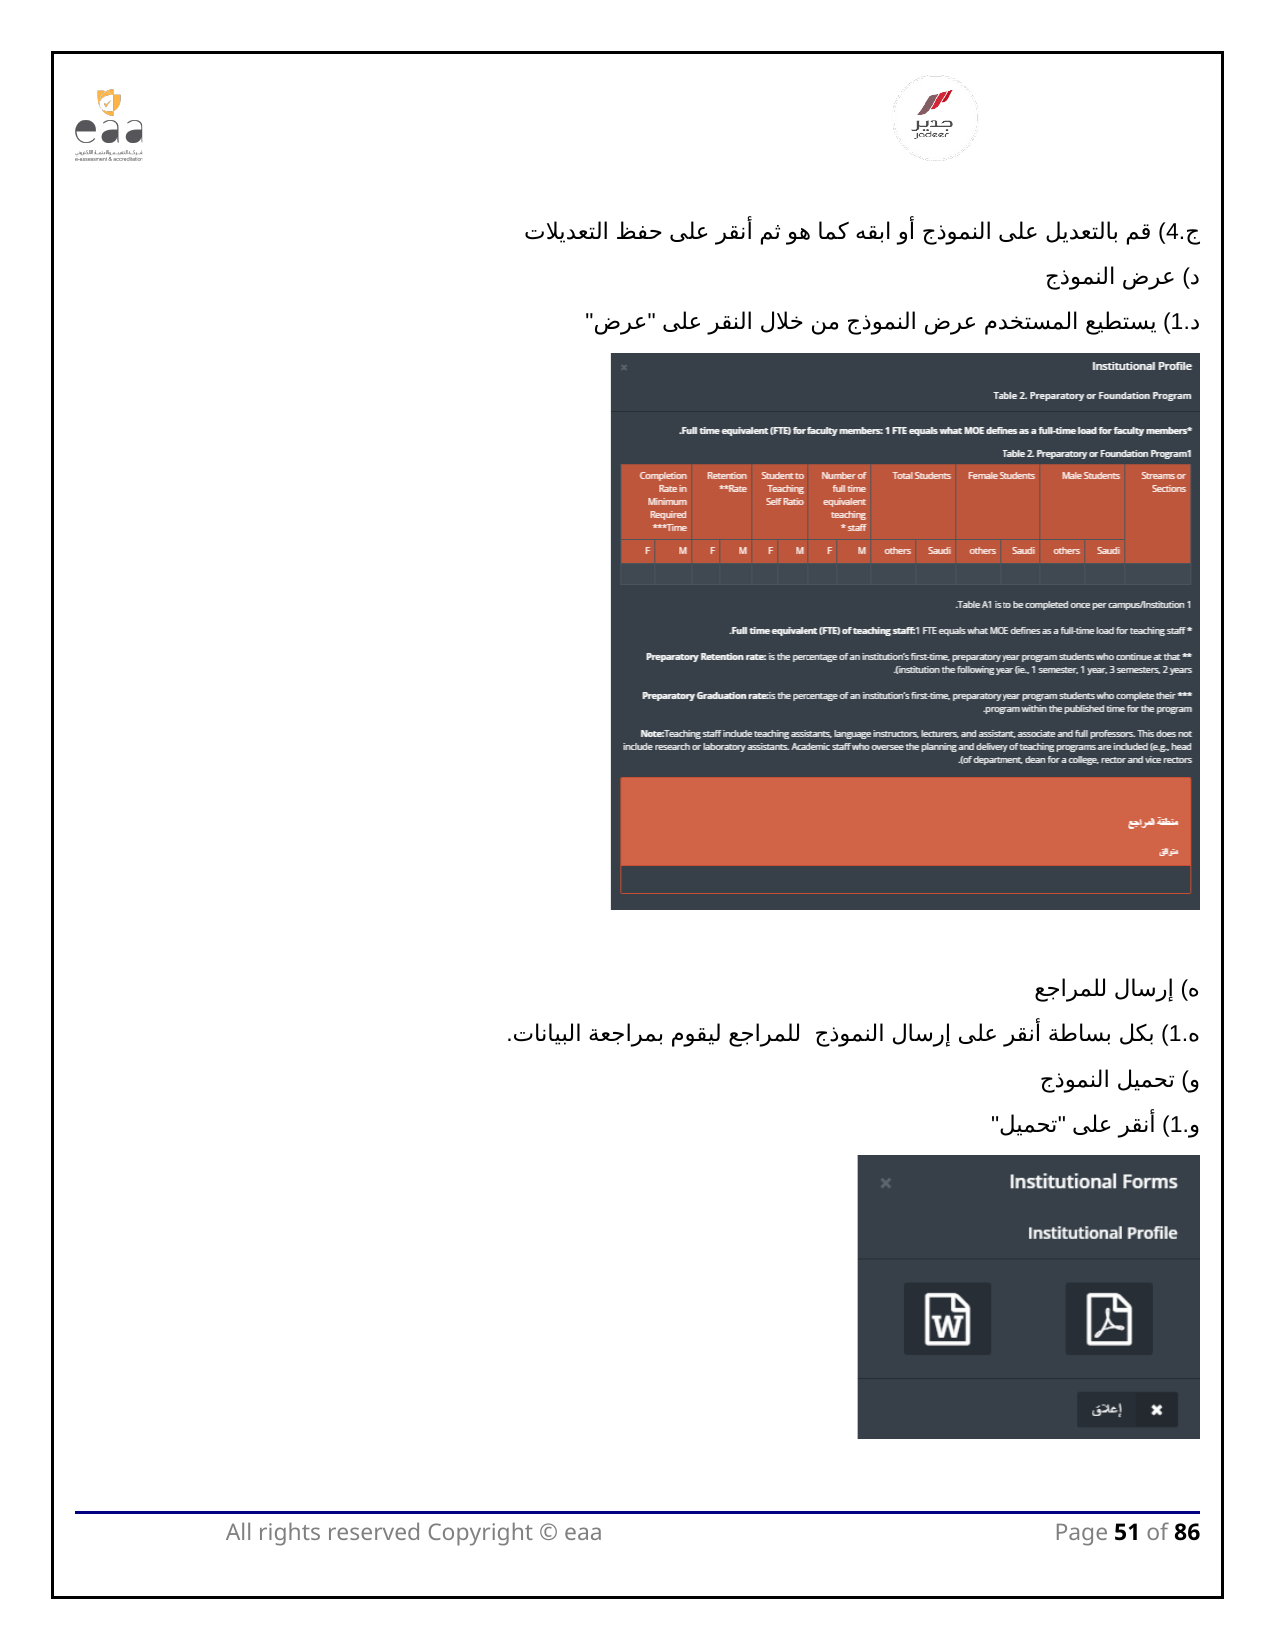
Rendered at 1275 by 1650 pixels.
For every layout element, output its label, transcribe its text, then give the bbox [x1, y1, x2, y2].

text ه) إرسال للمراجع [75, 975, 1200, 1002]
text د.1) يستطيع المستخدم عرض النموذج من خلال النقر على "عرض" [75, 308, 1200, 334]
text ج.4) قم بالتعديل على النموذج أو ابقه كما هو ثم أنقر على حفظ التعديلات [75, 218, 1200, 244]
picture [610, 353, 1200, 910]
text ه.1) بكل بساطة أنقر على إرسال النموذج للمراجع ليقوم بمراجعة البيانات. [75, 1020, 1200, 1047]
text و.1) أنقر على "تحميل" [75, 1111, 1200, 1137]
picture [75, 89, 143, 161]
text و) تحميل النموذج [75, 1066, 1200, 1092]
picture [892, 75, 979, 161]
text د) عرض النموذج [75, 263, 1200, 289]
picture [857, 1155, 1200, 1439]
